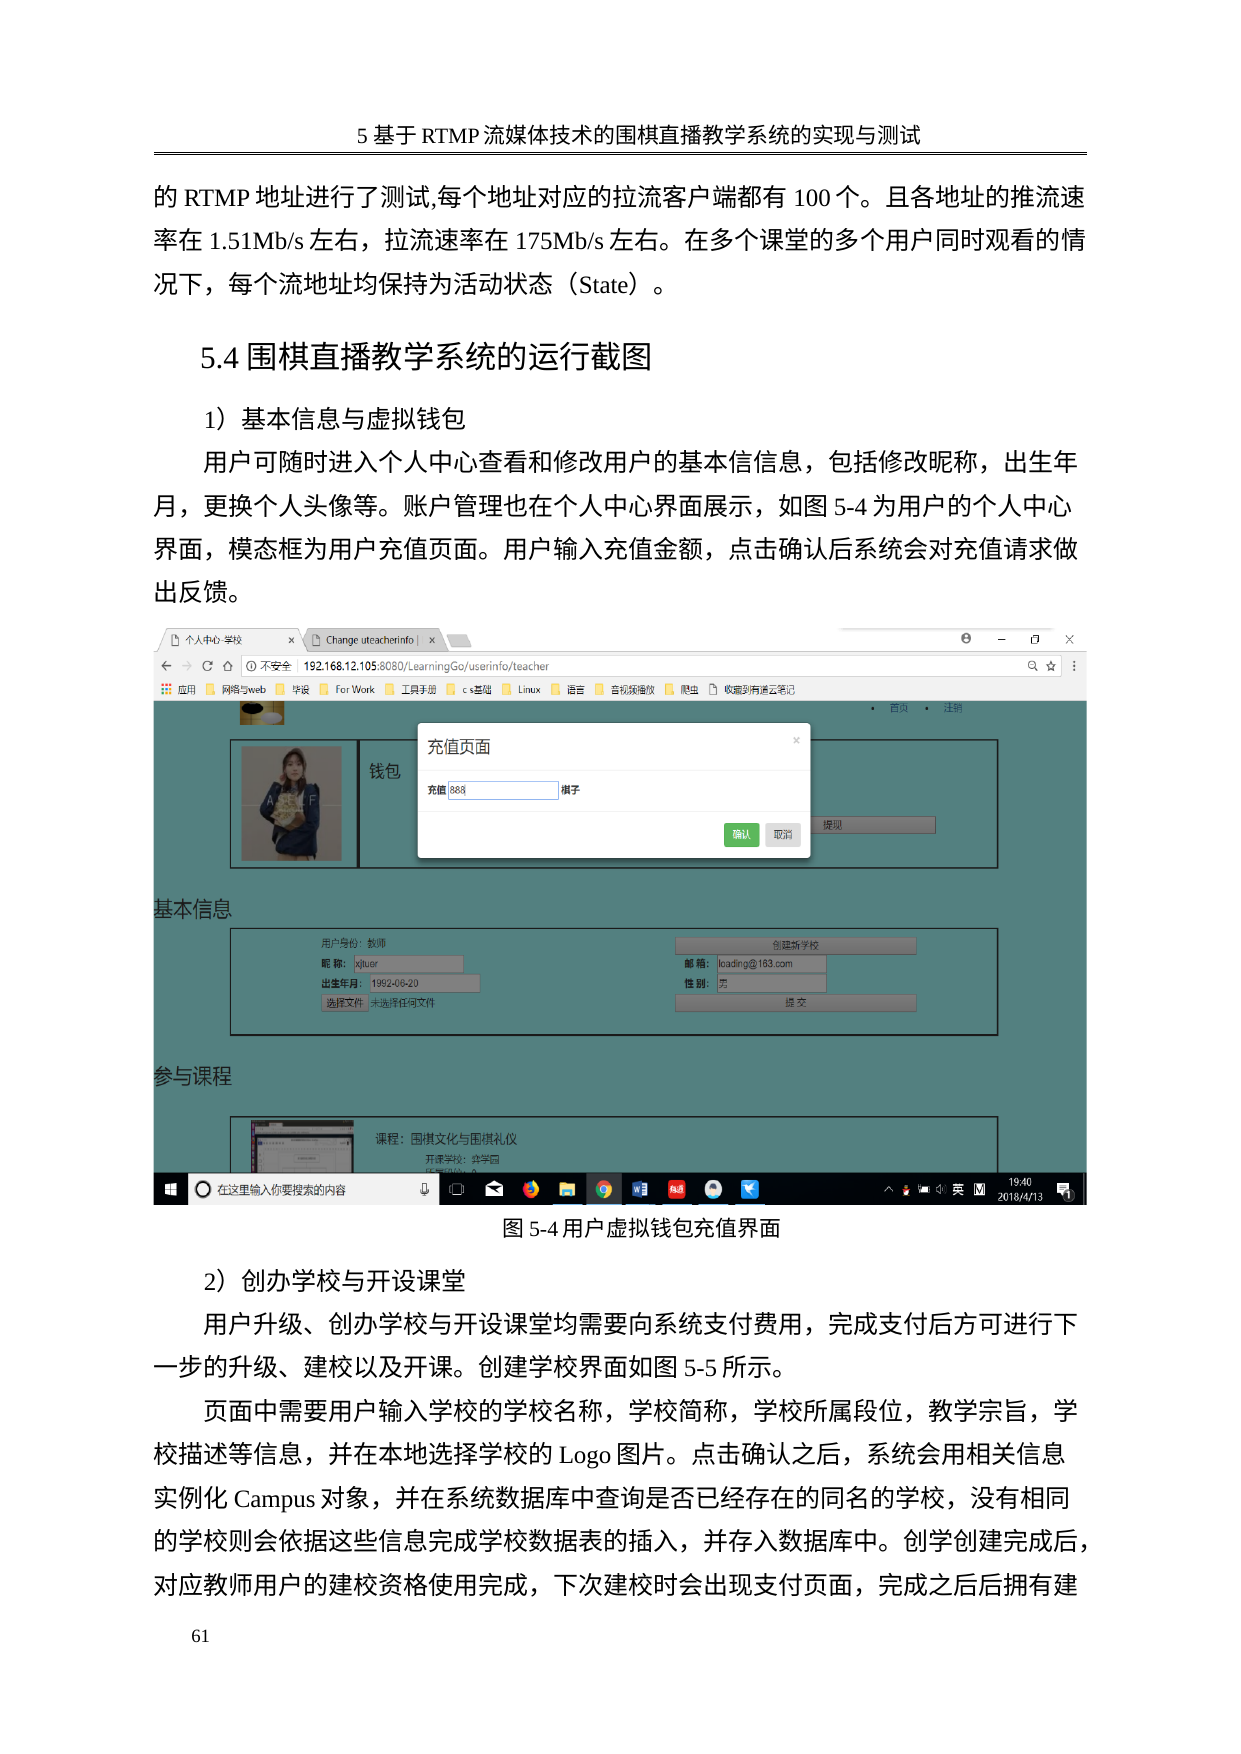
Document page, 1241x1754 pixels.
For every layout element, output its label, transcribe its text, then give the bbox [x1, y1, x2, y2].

text 图5-4用户虚拟钱包充值界面 [153, 1211, 1087, 1242]
picture [153, 628, 1087, 1205]
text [153, 1391, 1087, 1601]
text 2）创办学校与开设课堂 [153, 1261, 1087, 1297]
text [153, 177, 1087, 300]
text 用户升级、创办学校与开设课堂均需要向系统支付费用，完成支付后方可进行下一步的升级、建校以及开课。创建学校界面如图5-5所示。 [153, 1304, 1087, 1384]
subtitle 围棋直播教学系统的运行截图 [200, 332, 1087, 378]
text 用户可随时进入个人中心查看和修改用户的基本信信息，包括修改昵称，出生年月，更换个人头像等。账户管理也在个人中心界面展示，如图5-4为用户的个人中心界面，模态框为用户充值页面。用户输入充值金额，点击确认后系统会对充值请求做出反馈。 [153, 443, 1087, 609]
text 1）基本信息与虚拟钱包 [153, 399, 1087, 435]
